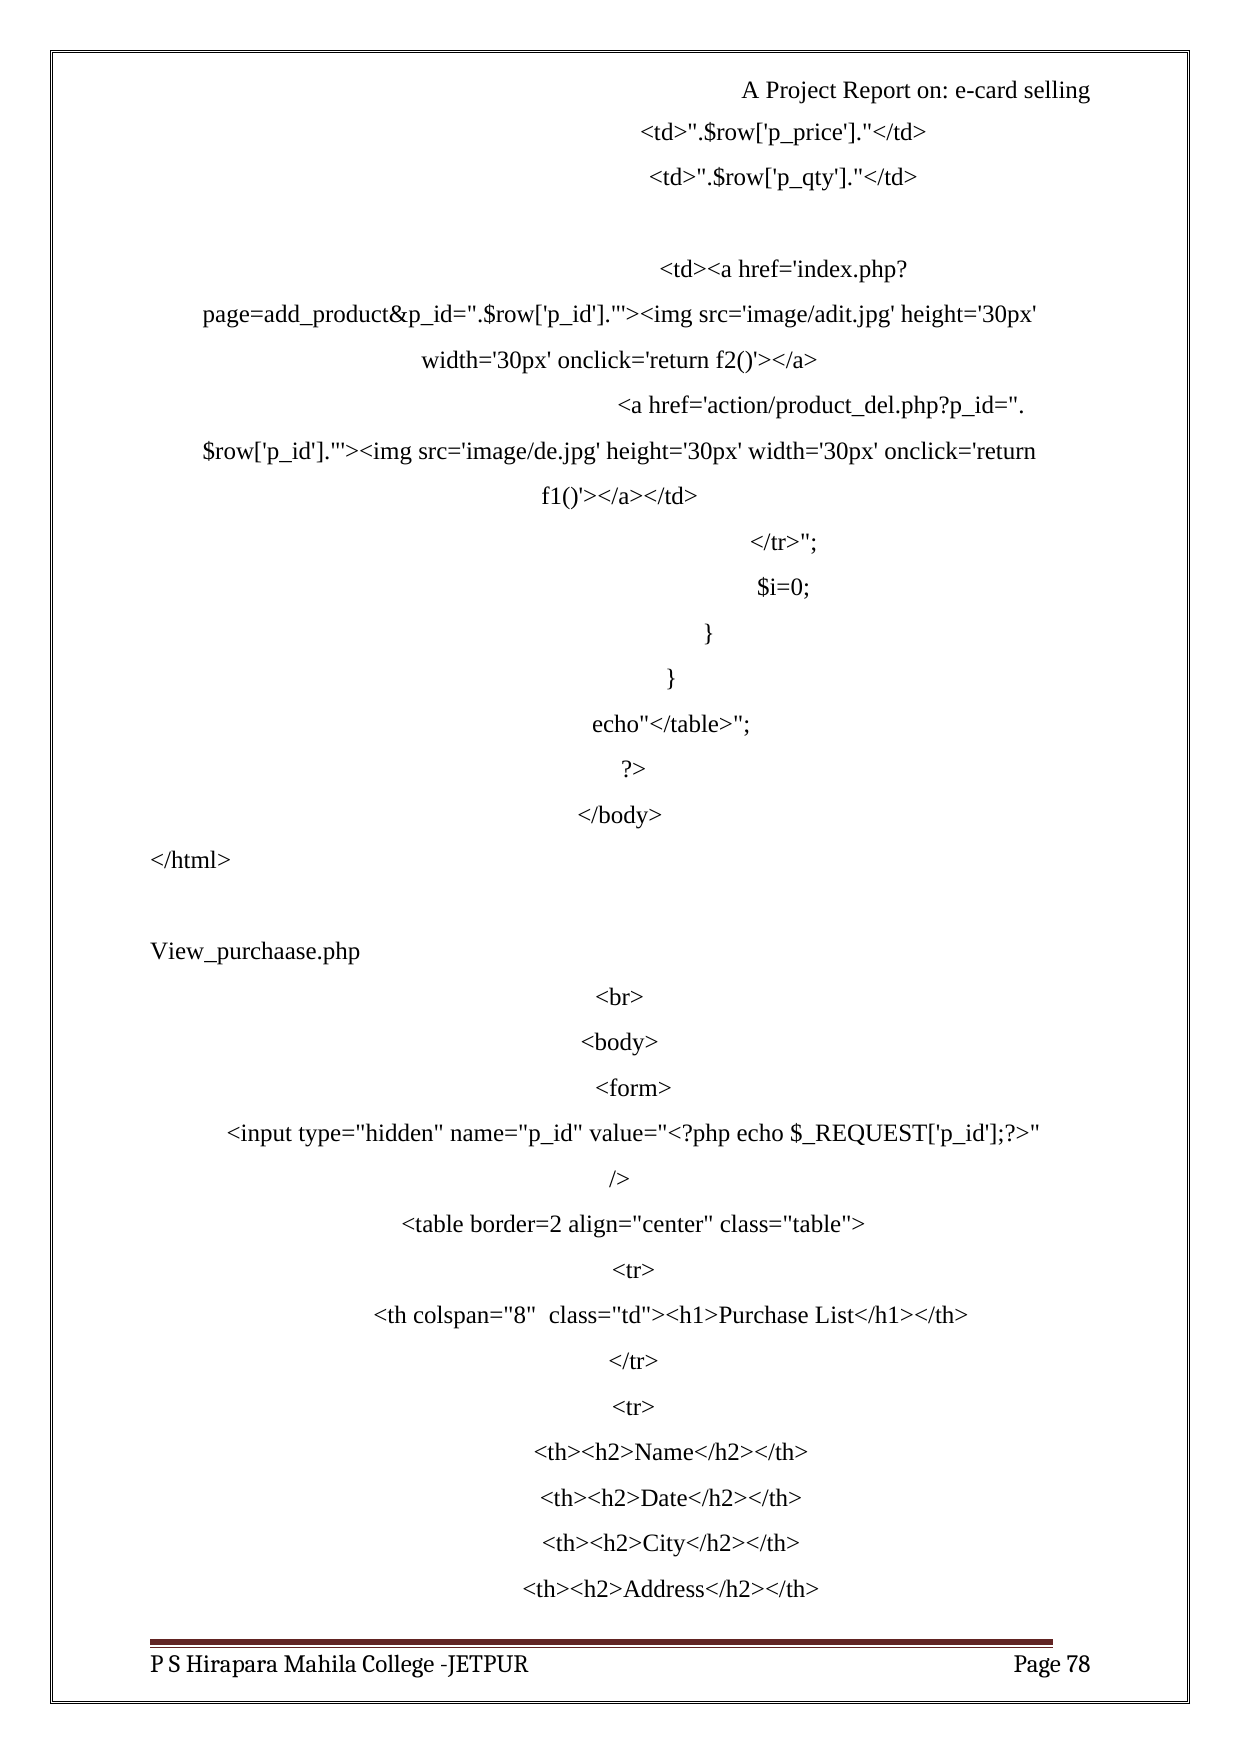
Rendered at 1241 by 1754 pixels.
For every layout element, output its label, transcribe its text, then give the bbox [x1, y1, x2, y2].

title echo"</table>"; [197, 696, 1042, 741]
title } [197, 605, 1042, 650]
title <tr> [197, 1242, 1042, 1288]
title </tr>"; [197, 514, 1042, 559]
title <th><h2>City</h2></th> [197, 1515, 1042, 1561]
title <th><h2>Address</h2></th> [197, 1561, 1042, 1606]
title </body> [197, 787, 1042, 832]
title </html> [150, 832, 1042, 878]
title <td>".$row['p_qty']."</td> [197, 149, 1042, 195]
title ?> [197, 741, 1042, 787]
title </tr> [197, 1333, 1042, 1379]
title View_purchaase.php [150, 923, 1042, 969]
title <body> [197, 1014, 1042, 1060]
title <td>".$row['p_price']."</td> [197, 104, 1042, 149]
title <a href='action/product_del.php?p_id=".$row['p_id']."'><img src='image/de.jpg' height='30px' width='30px' onclick='return f1()'></a></td> [197, 377, 1042, 514]
title } [197, 650, 1042, 696]
title <tr> [197, 1379, 1042, 1424]
title <input type="hidden" name="p_id" value="<?php echo $_REQUEST['p_id'];?>" /> [197, 1106, 1042, 1197]
title <table border=2 align="center" class="table"> [197, 1197, 1042, 1242]
title <th><h2>Name</h2></th> [197, 1424, 1042, 1470]
title <br> [197, 969, 1042, 1014]
title <td><a href='index.php?page=add_product&p_id=".$row['p_id']."'><img src='image/adit.jpg' height='30px' width='30px' onclick='return f2()'></a> [197, 241, 1042, 377]
title $i=0; [197, 559, 1042, 605]
title <th colspan="8" class="td"><h1>Purchase List</h1></th> [197, 1288, 1042, 1333]
title <th><h2>Date</h2></th> [197, 1470, 1042, 1515]
title <form> [197, 1060, 1042, 1106]
